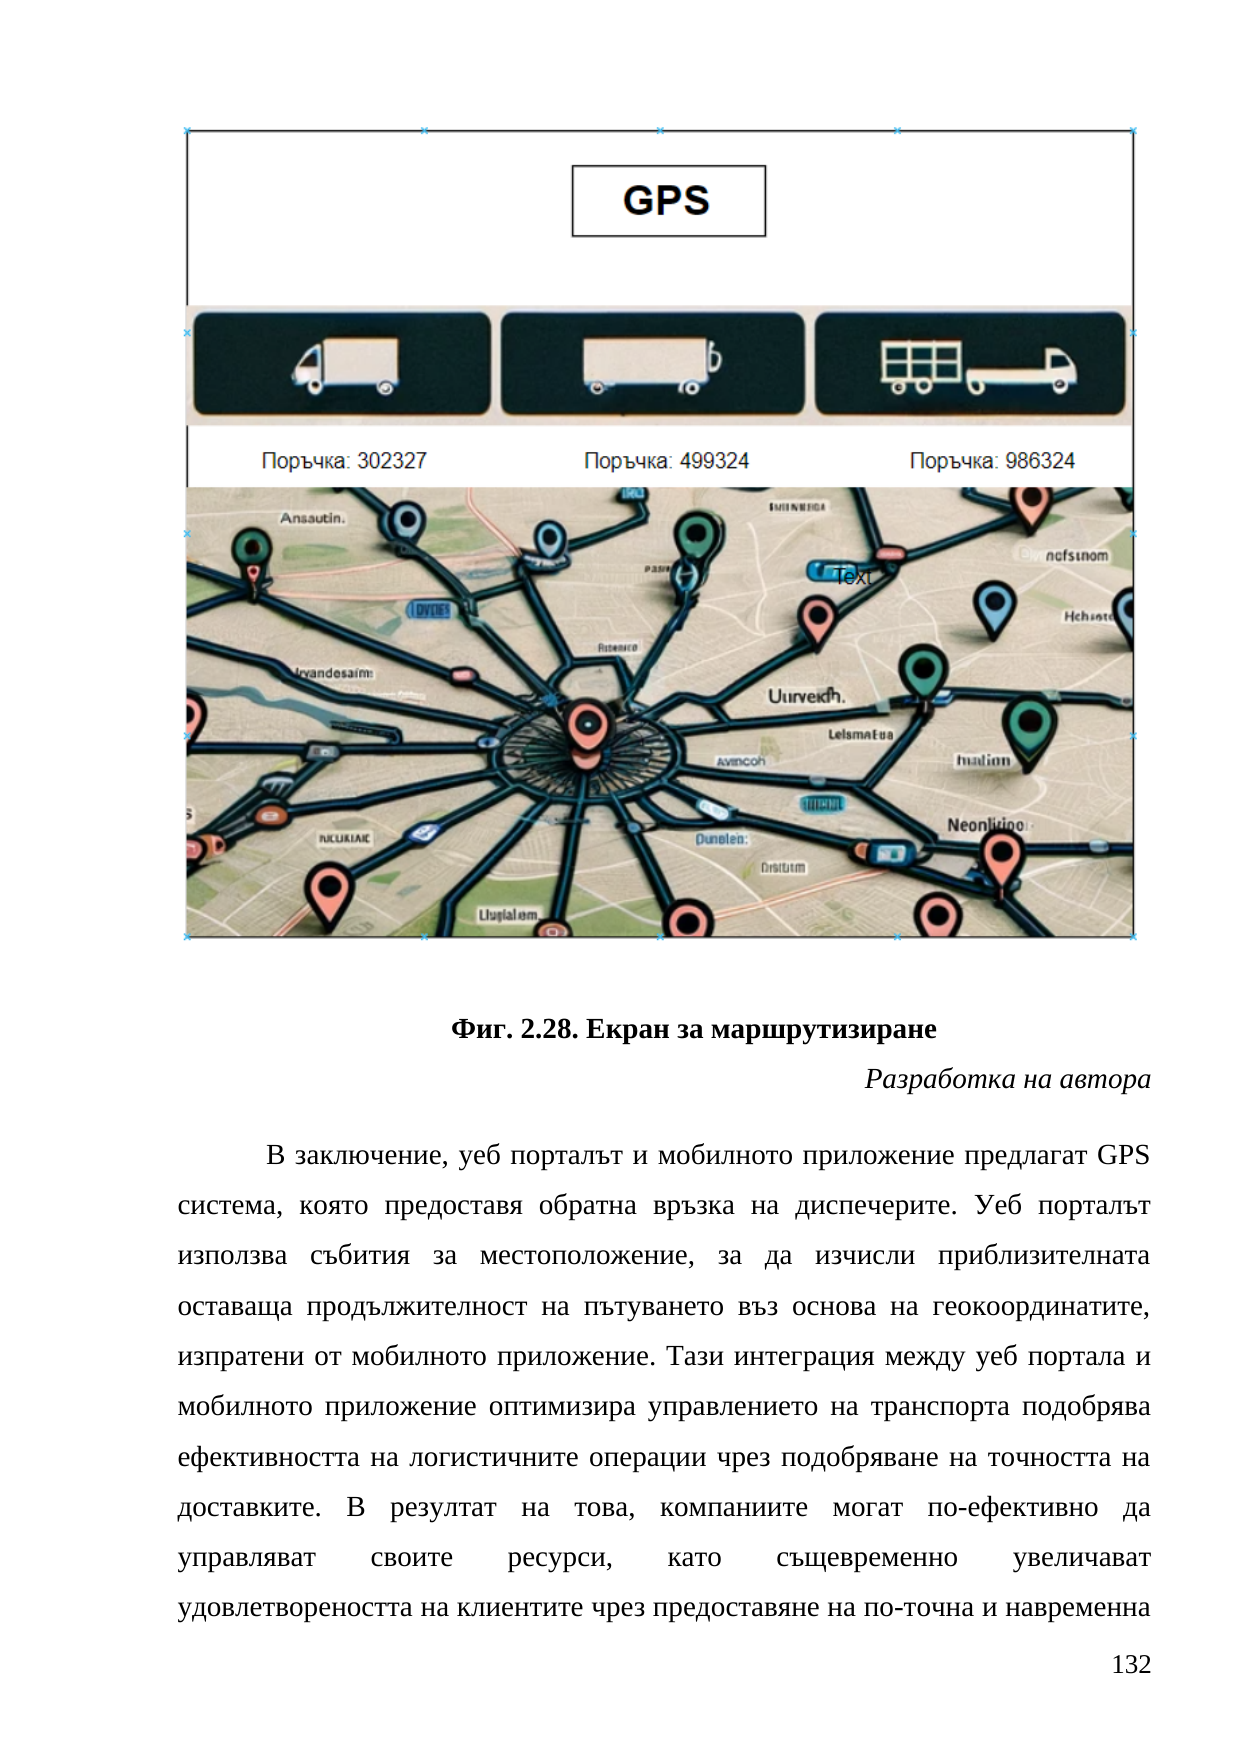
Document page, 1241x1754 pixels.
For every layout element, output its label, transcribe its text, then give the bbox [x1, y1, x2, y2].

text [177, 1137, 1152, 1623]
picture [180, 118, 1149, 970]
title Разработка на автора [177, 1061, 1152, 1095]
title Фиг. 2.28. Екран за маршрутизиране [177, 1011, 1152, 1045]
